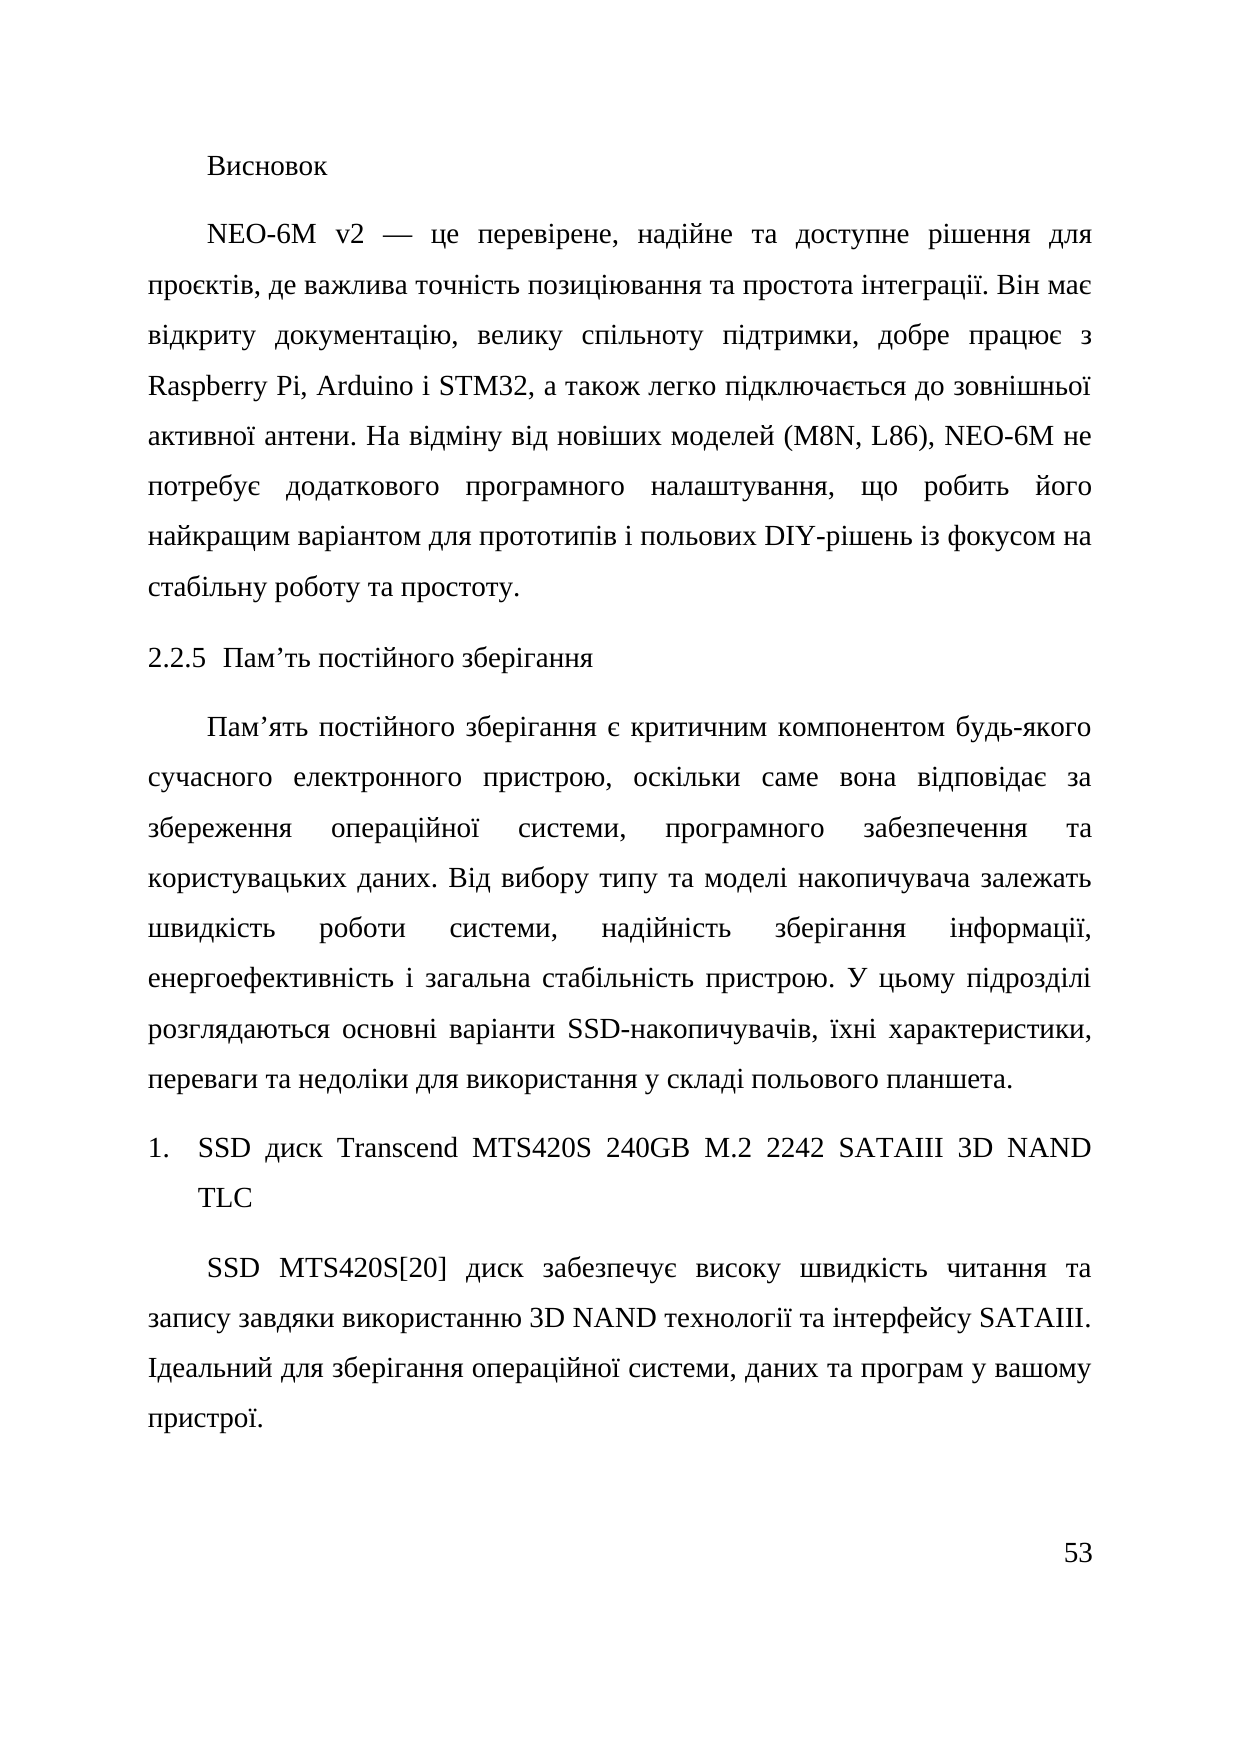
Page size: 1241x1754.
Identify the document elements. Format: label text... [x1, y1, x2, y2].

text Пам’ять постійного зберігання є критичним компонентом будь-якого сучасного електронного пристрою, оскільки саме вона відповідає за збереження операційної системи, програмного забезпечення та користувацьких даних. Від вибору типу та моделі накопичувача залежать швидкість роботи системи, надійність зберігання інформації, енергоефективність і загальна стабільність пристрою. У цьому підрозділі розглядаються основні варіанти SSD-накопичувачів, їхні характеристики, переваги та недоліки для використання у складі польового планшета. [148, 709, 1093, 1095]
list SSD диск Transcend MTS420S 240GB M.2 2242 SATAIII 3D NAND TLC [148, 1130, 1093, 1214]
text SSD MTS420S[20] диск забезпечує високу швидкість читання та запису завдяки використанню 3D NAND технології та інтерфейсу SATAIII. Ідеальний для зберігання операційної системи, даних та програм у вашому пристрої. [148, 1250, 1093, 1434]
text Висновок [148, 148, 1093, 181]
text NEO-6M v2 — це перевірене, надійне та доступне рішення для проєктів, де важлива точність позиціювання та простота інтеграції. Він має відкриту документацію, велику спільноту підтримки, добре працює з Raspberry Pi, Arduino і STM32, а також легко підключається до зовнішньої активної антени. На відміну від новіших моделей (M8N, L86), NEO-6M не потребує додаткового програмного налаштування, що робить його найкращим варіантом для прототипів і польових DIY-рішень із фокусом на стабільну роботу та простоту. [148, 217, 1093, 602]
subtitle Пам’ть постійного зберігання [148, 640, 1093, 673]
